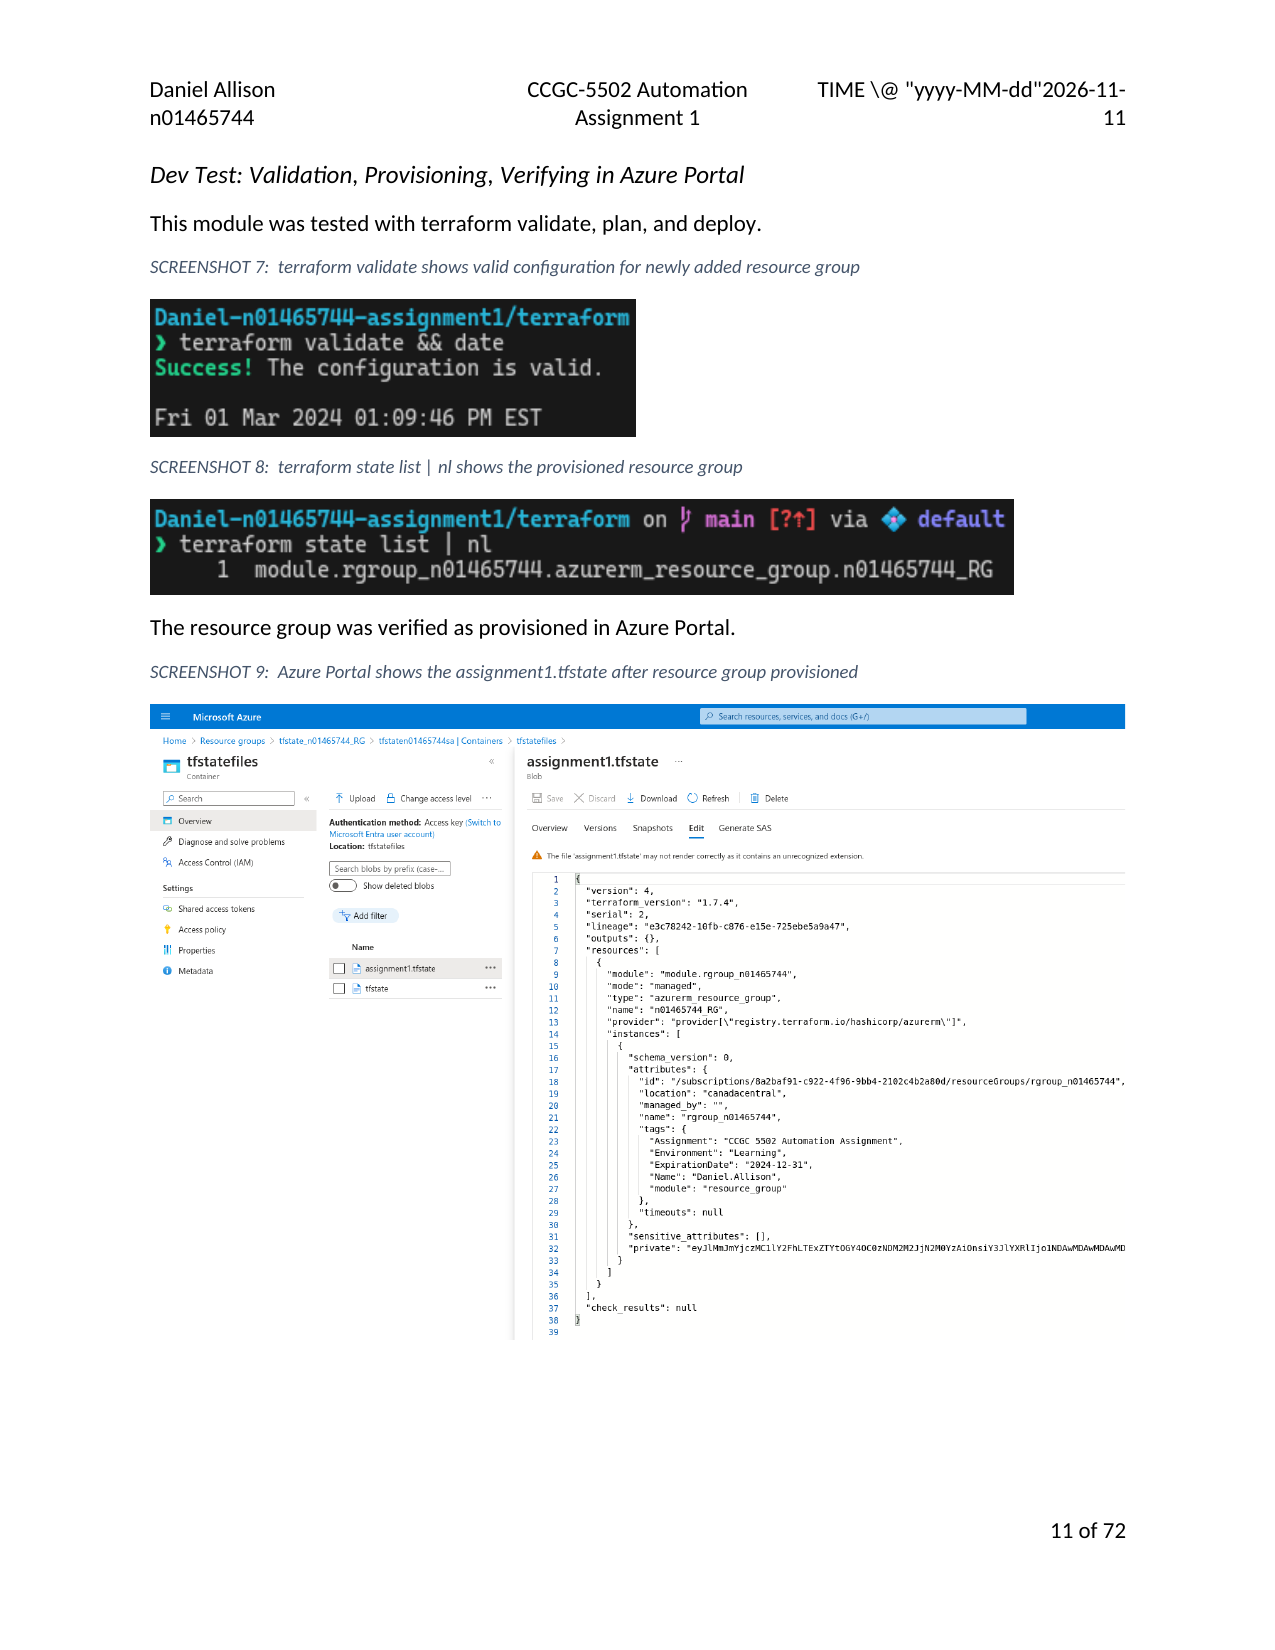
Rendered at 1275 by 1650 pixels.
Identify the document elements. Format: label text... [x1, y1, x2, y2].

text SCREENSHOT 9: Azure Portal shows the assignment1.tfstate after resource group provisioned [150, 660, 1125, 683]
text This module was tested with terraform validate, plan, and deploy. [150, 209, 1125, 237]
picture [150, 299, 636, 437]
text SCREENSHOT 7: terraform validate shows valid configuration for newly added resource group [150, 256, 1125, 278]
text The resource group was verified as provisioned in Azure Portal. [150, 613, 1125, 642]
subtitle Dev Test: Validation, Provisioning, Verifying in Azure Portal [150, 159, 1125, 189]
text SCREENSHOT 8: terraform state list | nl shows the provisioned resource group [150, 456, 1125, 478]
picture [150, 499, 1014, 595]
picture [150, 704, 1125, 1340]
